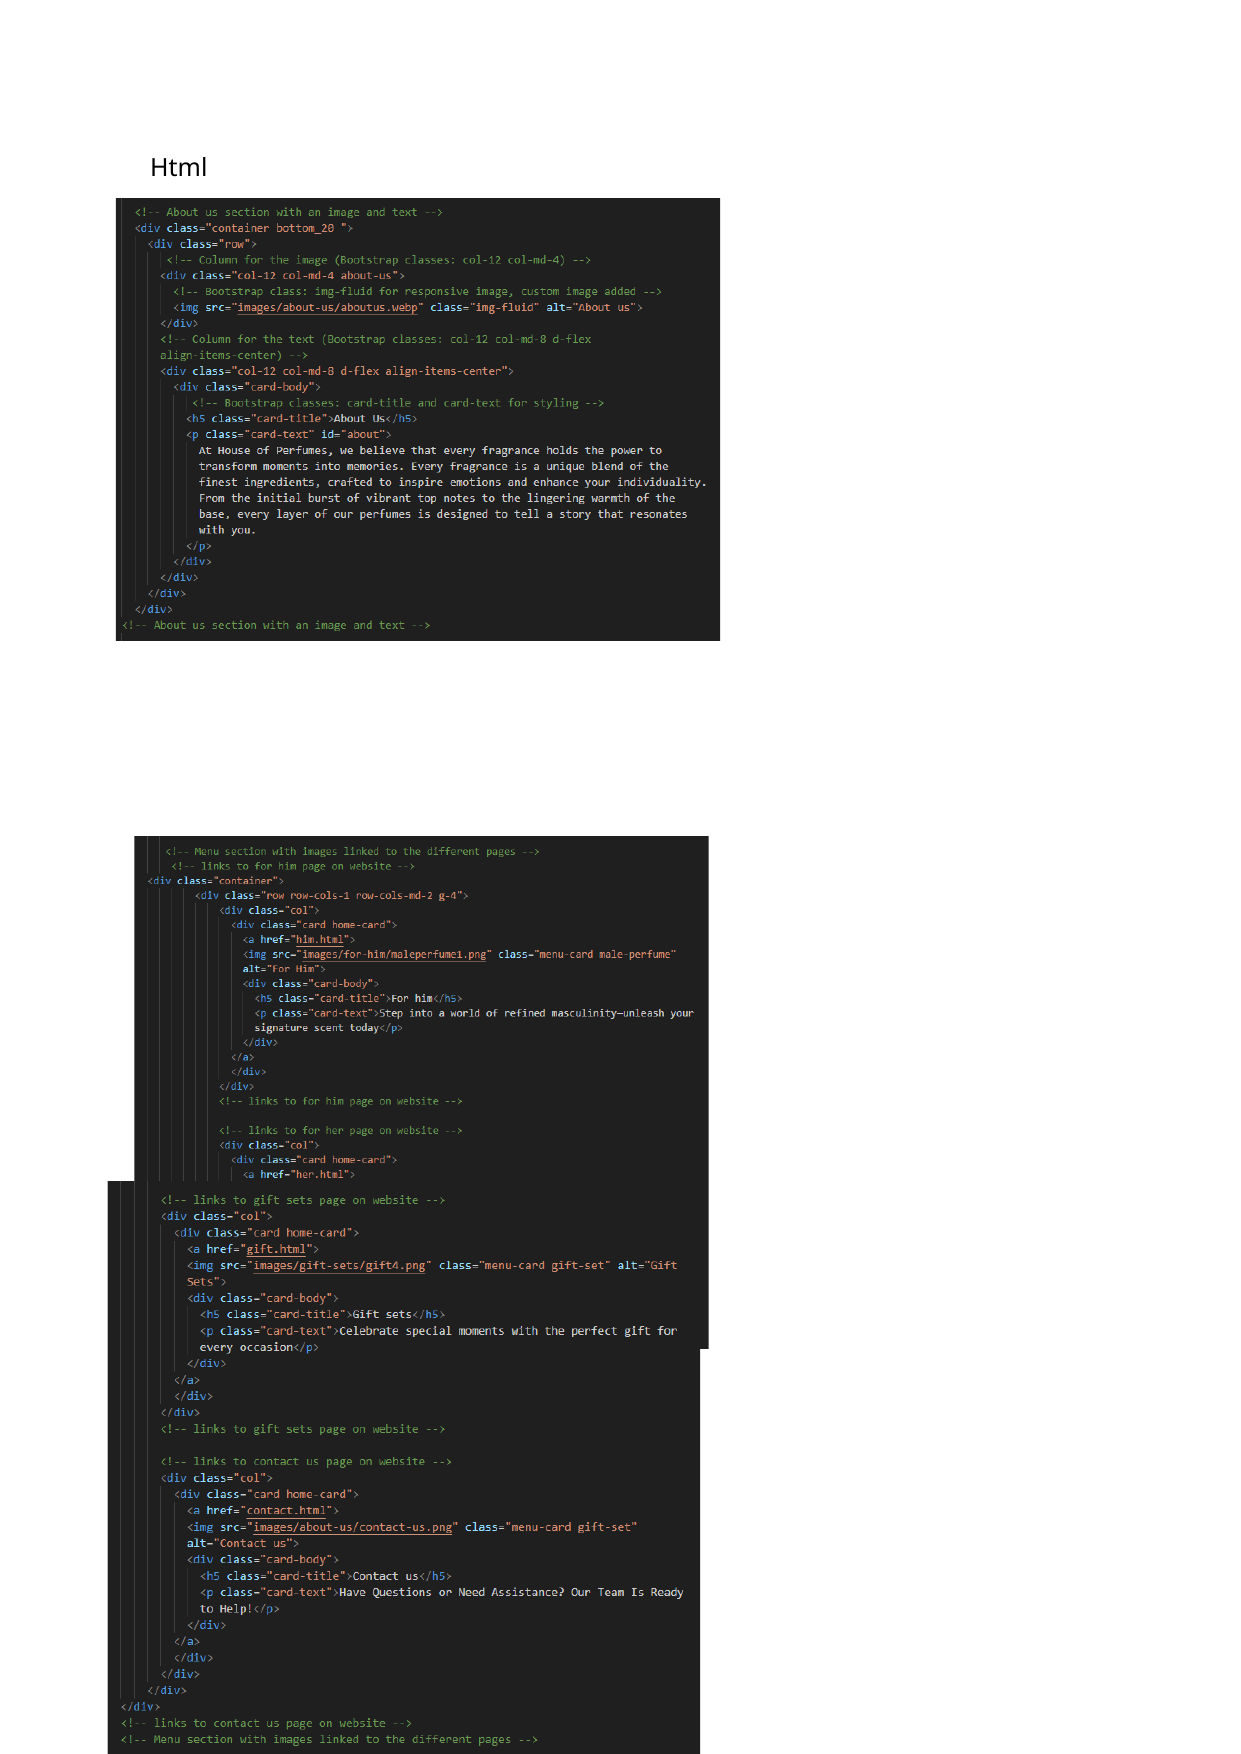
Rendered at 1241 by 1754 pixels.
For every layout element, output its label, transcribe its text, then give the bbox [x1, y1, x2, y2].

text Html [150, 150, 1090, 184]
picture [107, 836, 709, 1754]
picture [115, 198, 721, 641]
